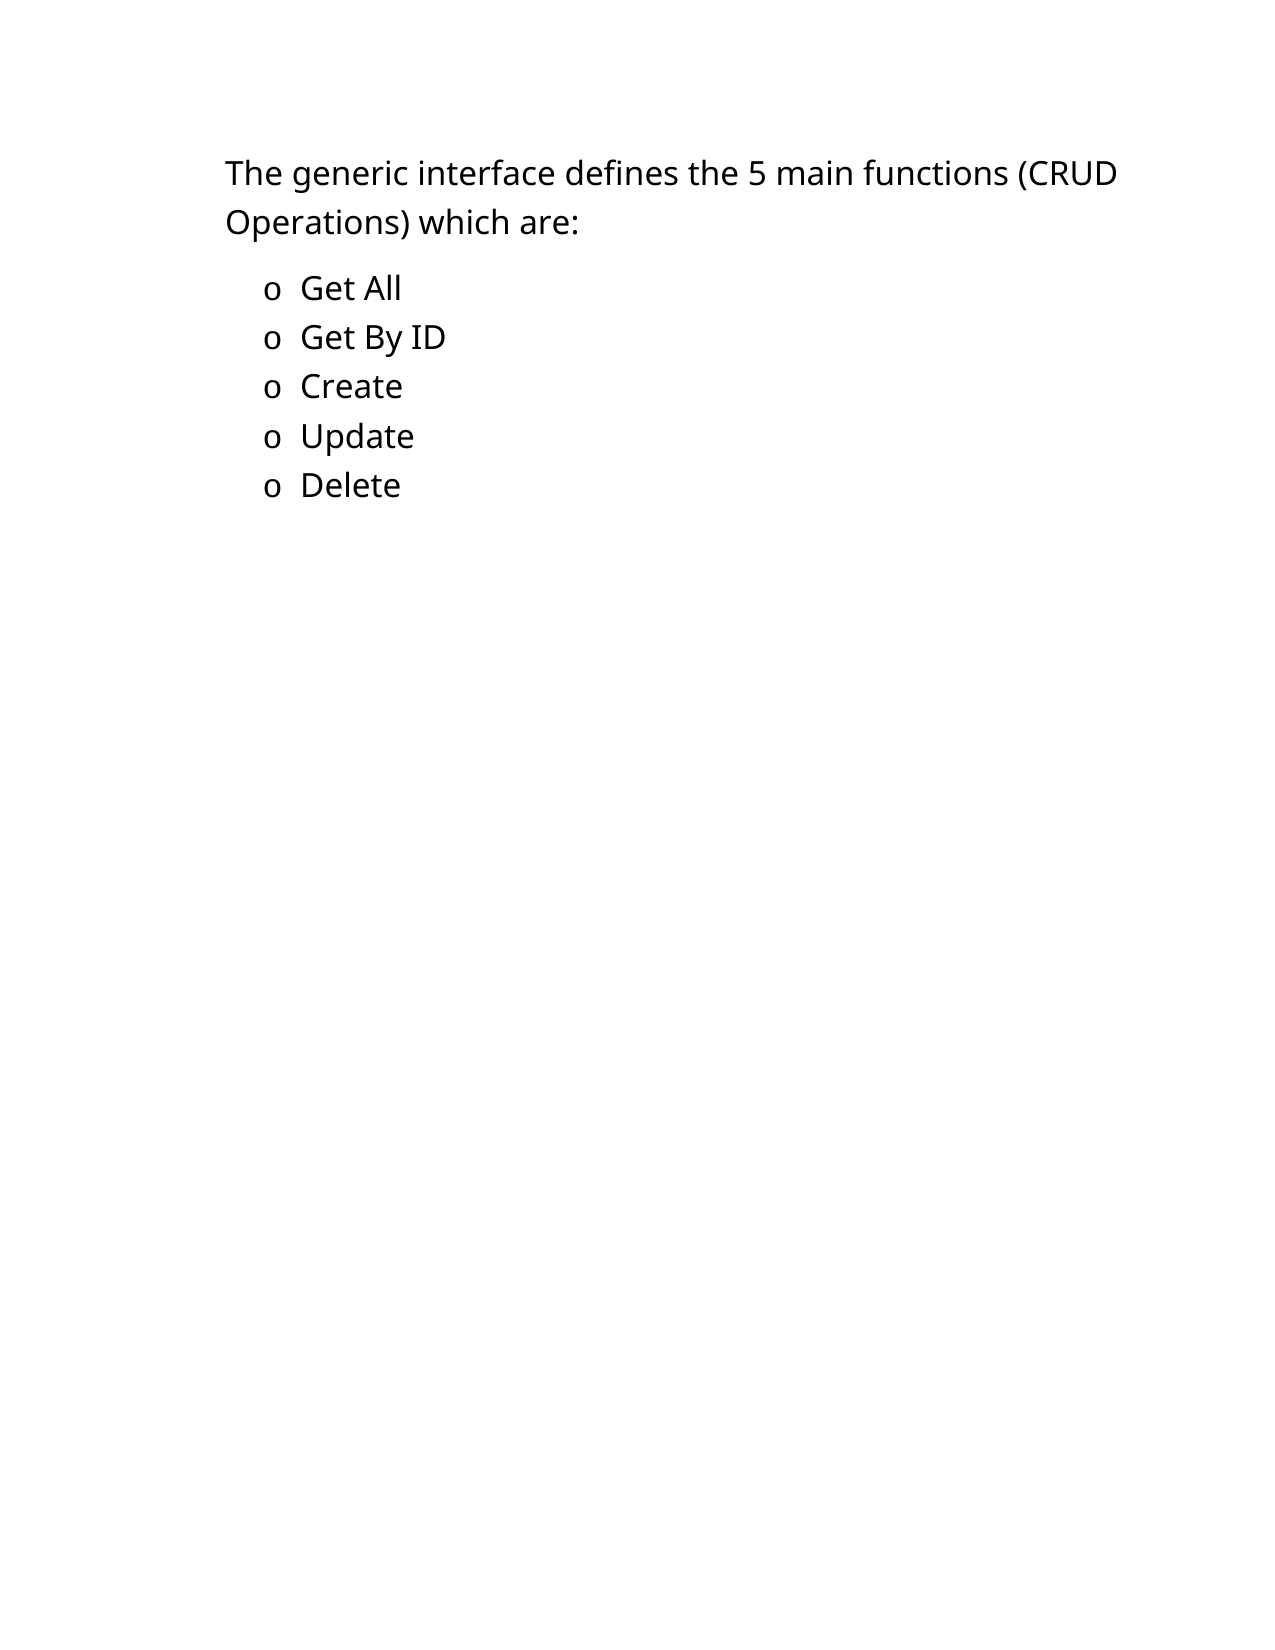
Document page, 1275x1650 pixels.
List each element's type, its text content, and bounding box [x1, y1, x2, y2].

list Get By ID [262, 314, 1125, 360]
list Delete [262, 462, 1125, 508]
list Create [262, 363, 1125, 409]
list Get All [262, 264, 1125, 310]
text The generic interface defines the 5 main functions (CRUD Operations) which are: [225, 150, 1125, 244]
list Update [262, 413, 1125, 458]
